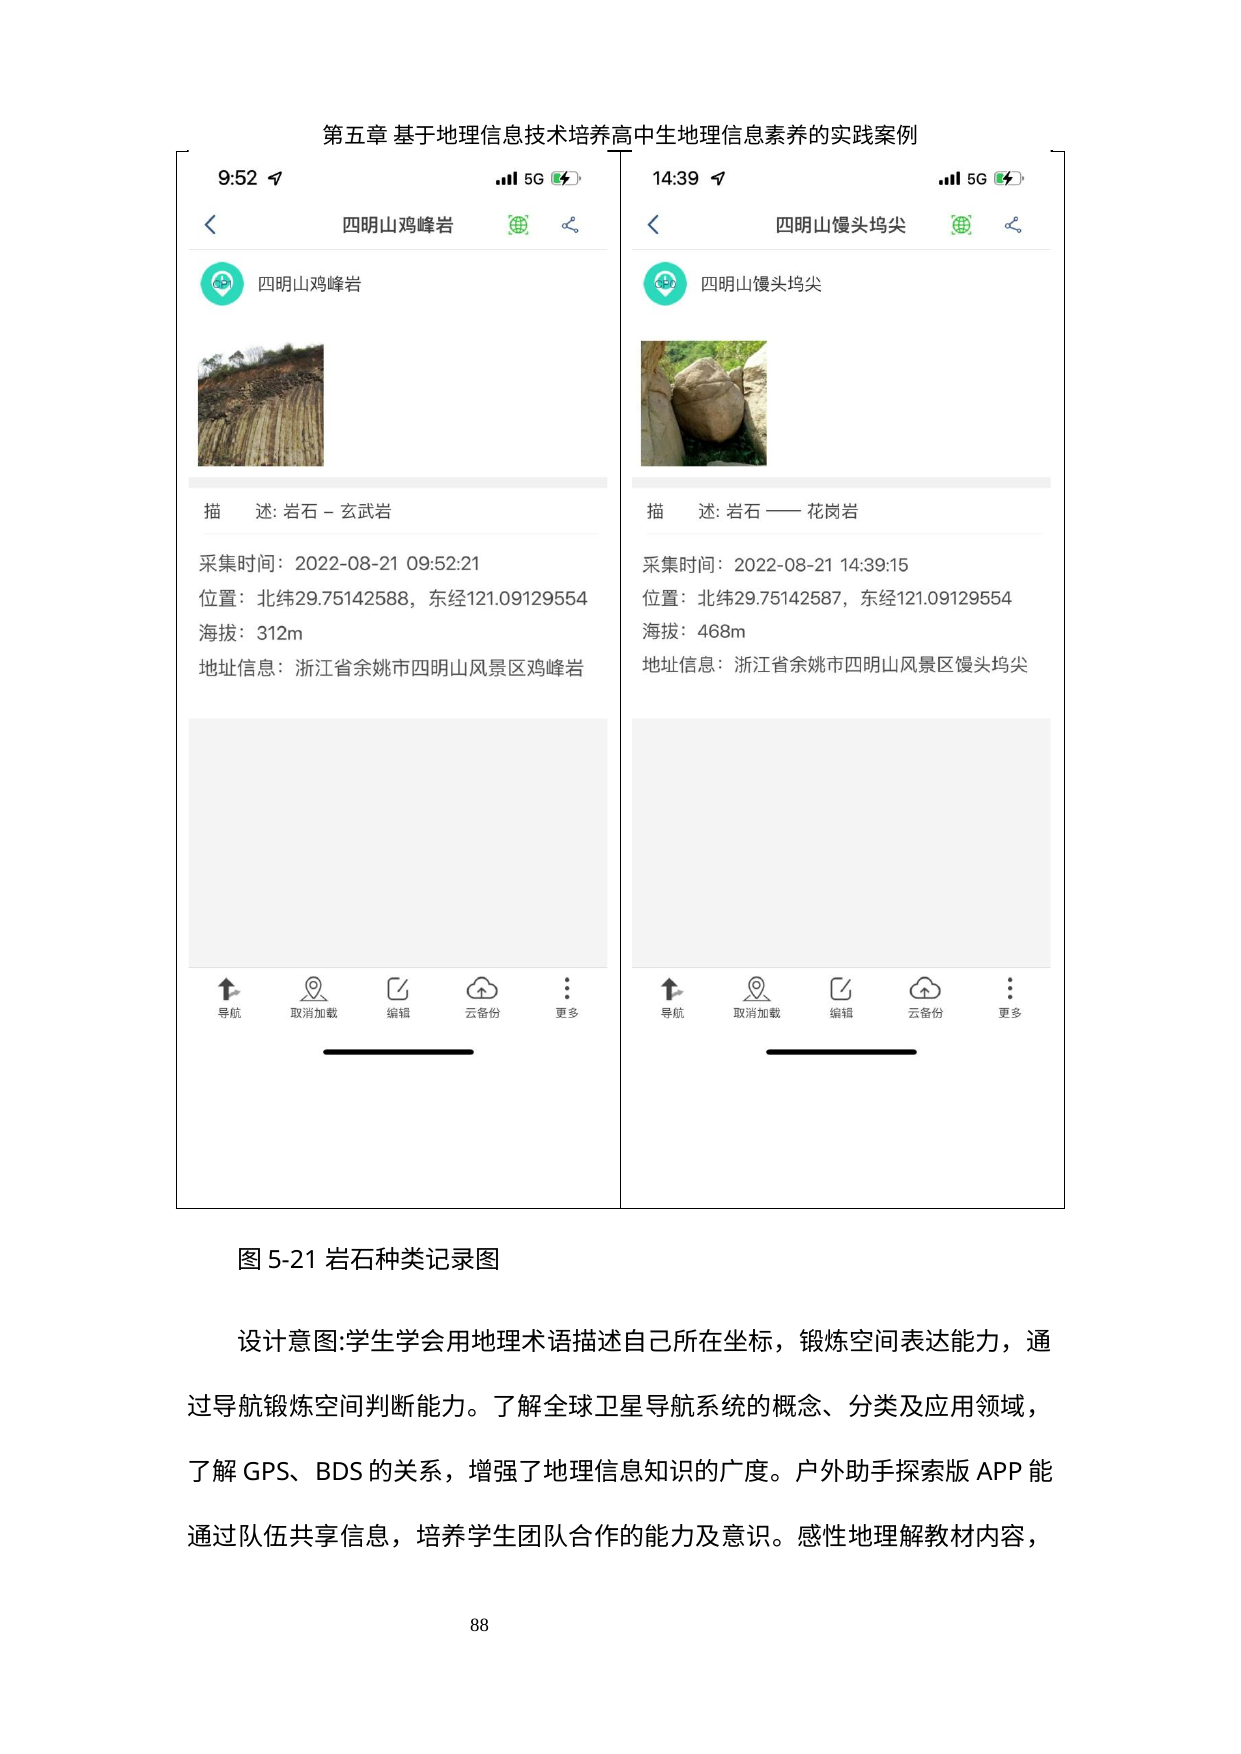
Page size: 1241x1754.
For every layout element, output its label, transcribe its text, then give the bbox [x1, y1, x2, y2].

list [187, 1307, 1053, 1567]
picture [187, 150, 607, 1061]
table_header [177, 152, 620, 1208]
picture [630, 150, 1051, 1061]
table_header [621, 152, 1064, 1208]
list 图5-21 岩石种类记录图 [187, 1225, 1053, 1290]
